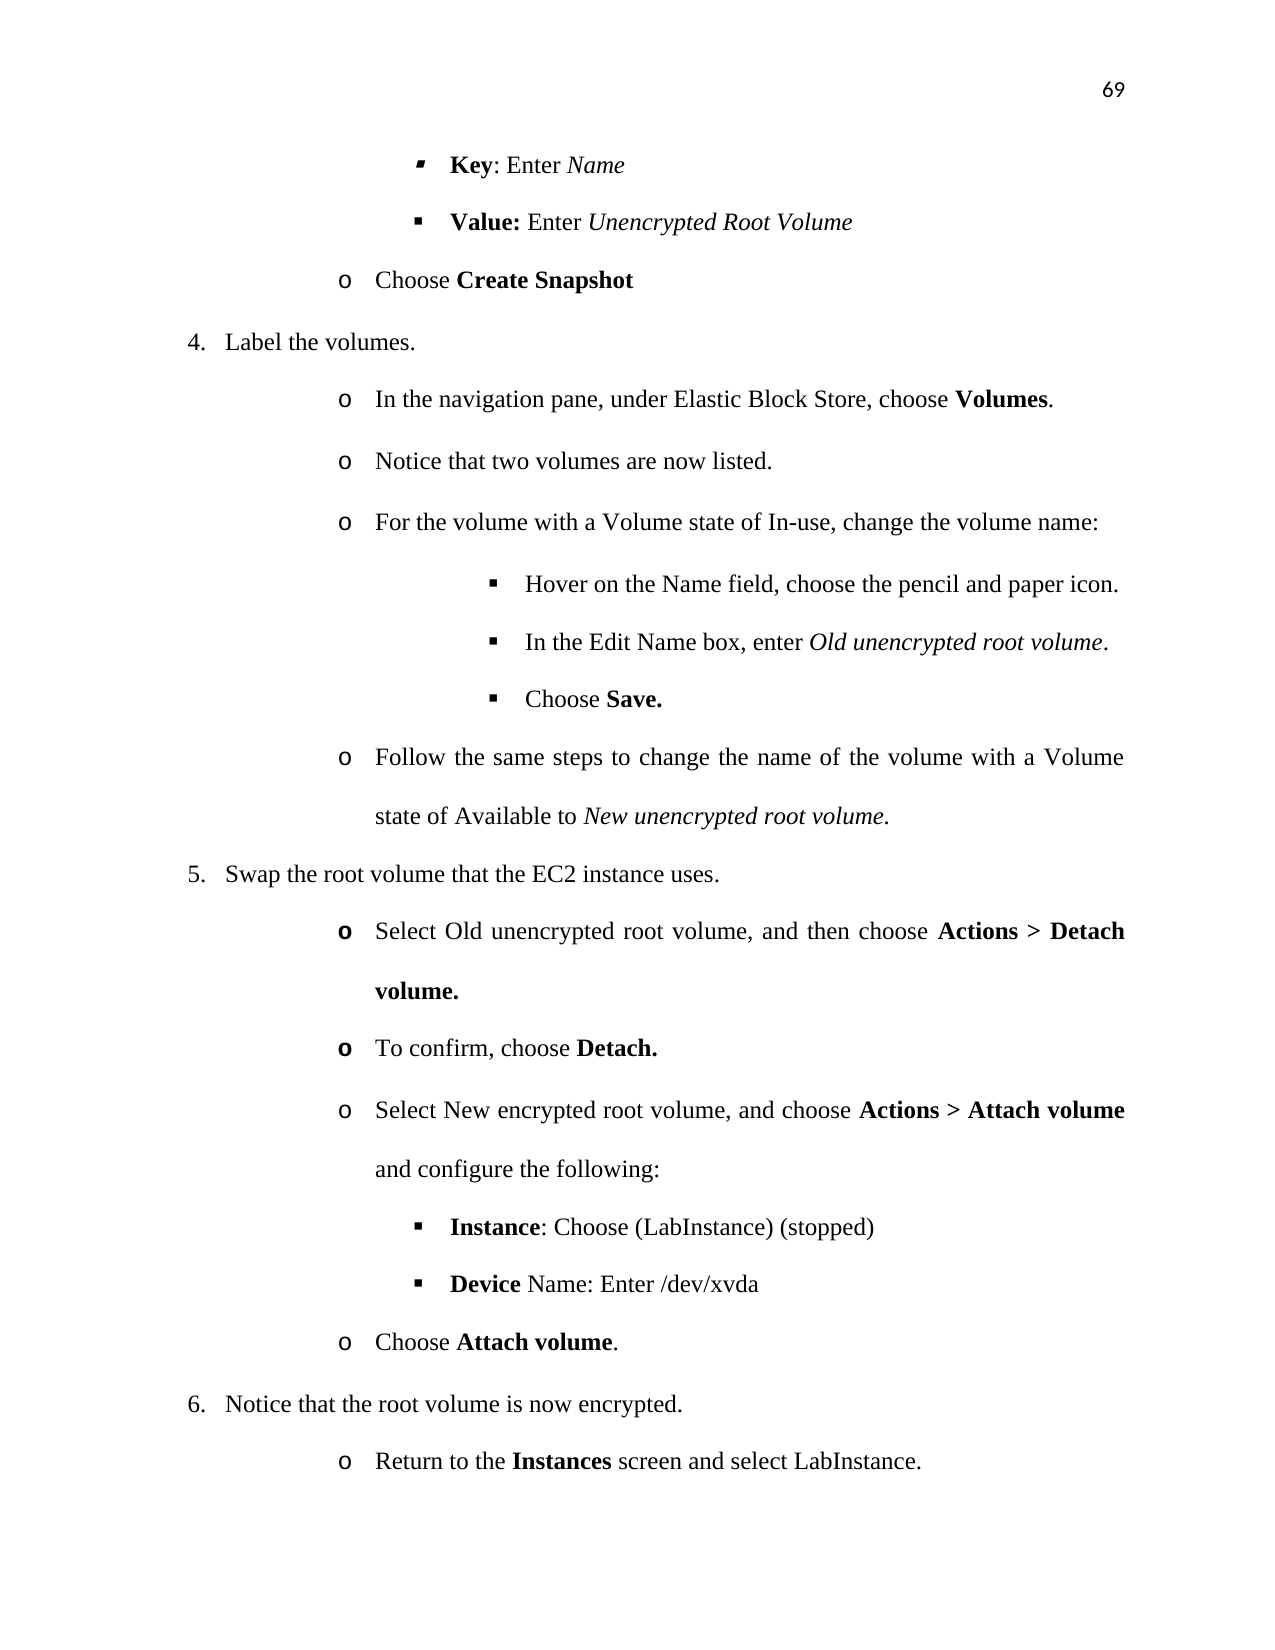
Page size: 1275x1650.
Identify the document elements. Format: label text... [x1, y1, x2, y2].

list In the Edit Name box, enter Old unencrypted root volume. [487, 627, 1125, 655]
list Choose Create Snapshot [337, 265, 1125, 296]
list Hover on the Name field, choose the pencil and paper icon. [487, 569, 1125, 598]
list Value: Enter Unencrypted Root Volume [412, 207, 1125, 236]
list For the volume with a Volume state of In-use, change the volume name: [337, 507, 1125, 538]
list Follow the same steps to change the name of the volume with a Volume state of Available to New unencrypted root volume. [337, 742, 1125, 830]
list Label the volumes. [187, 327, 1125, 355]
list Choose Attach volume. [337, 1327, 1125, 1358]
list To confirm, choose Detach. [337, 1033, 1125, 1064]
list Return to the Instances screen and select LabInstance. [337, 1446, 1125, 1477]
list Device Name: Enter /dev/xvda [412, 1269, 1125, 1298]
list Choose Save. [487, 684, 1125, 713]
list Notice that two volumes are now listed. [337, 446, 1125, 477]
list Notice that the root volume is now encrypted. [187, 1389, 1125, 1417]
list Instance: Choose (LabInstance) (stopped) [412, 1212, 1125, 1241]
list Select New encrypted root volume, and choose Actions > Attach volume and configure the following: [337, 1095, 1125, 1183]
list Select Old unencrypted root volume, and then choose Actions > Detach volume. [337, 916, 1125, 1004]
list In the navigation pane, under Elastic Block Store, choose Volumes. [337, 384, 1125, 415]
list Swap the root volume that the EC2 instance uses. [187, 859, 1125, 887]
list Key: Enter Name [412, 150, 1125, 179]
